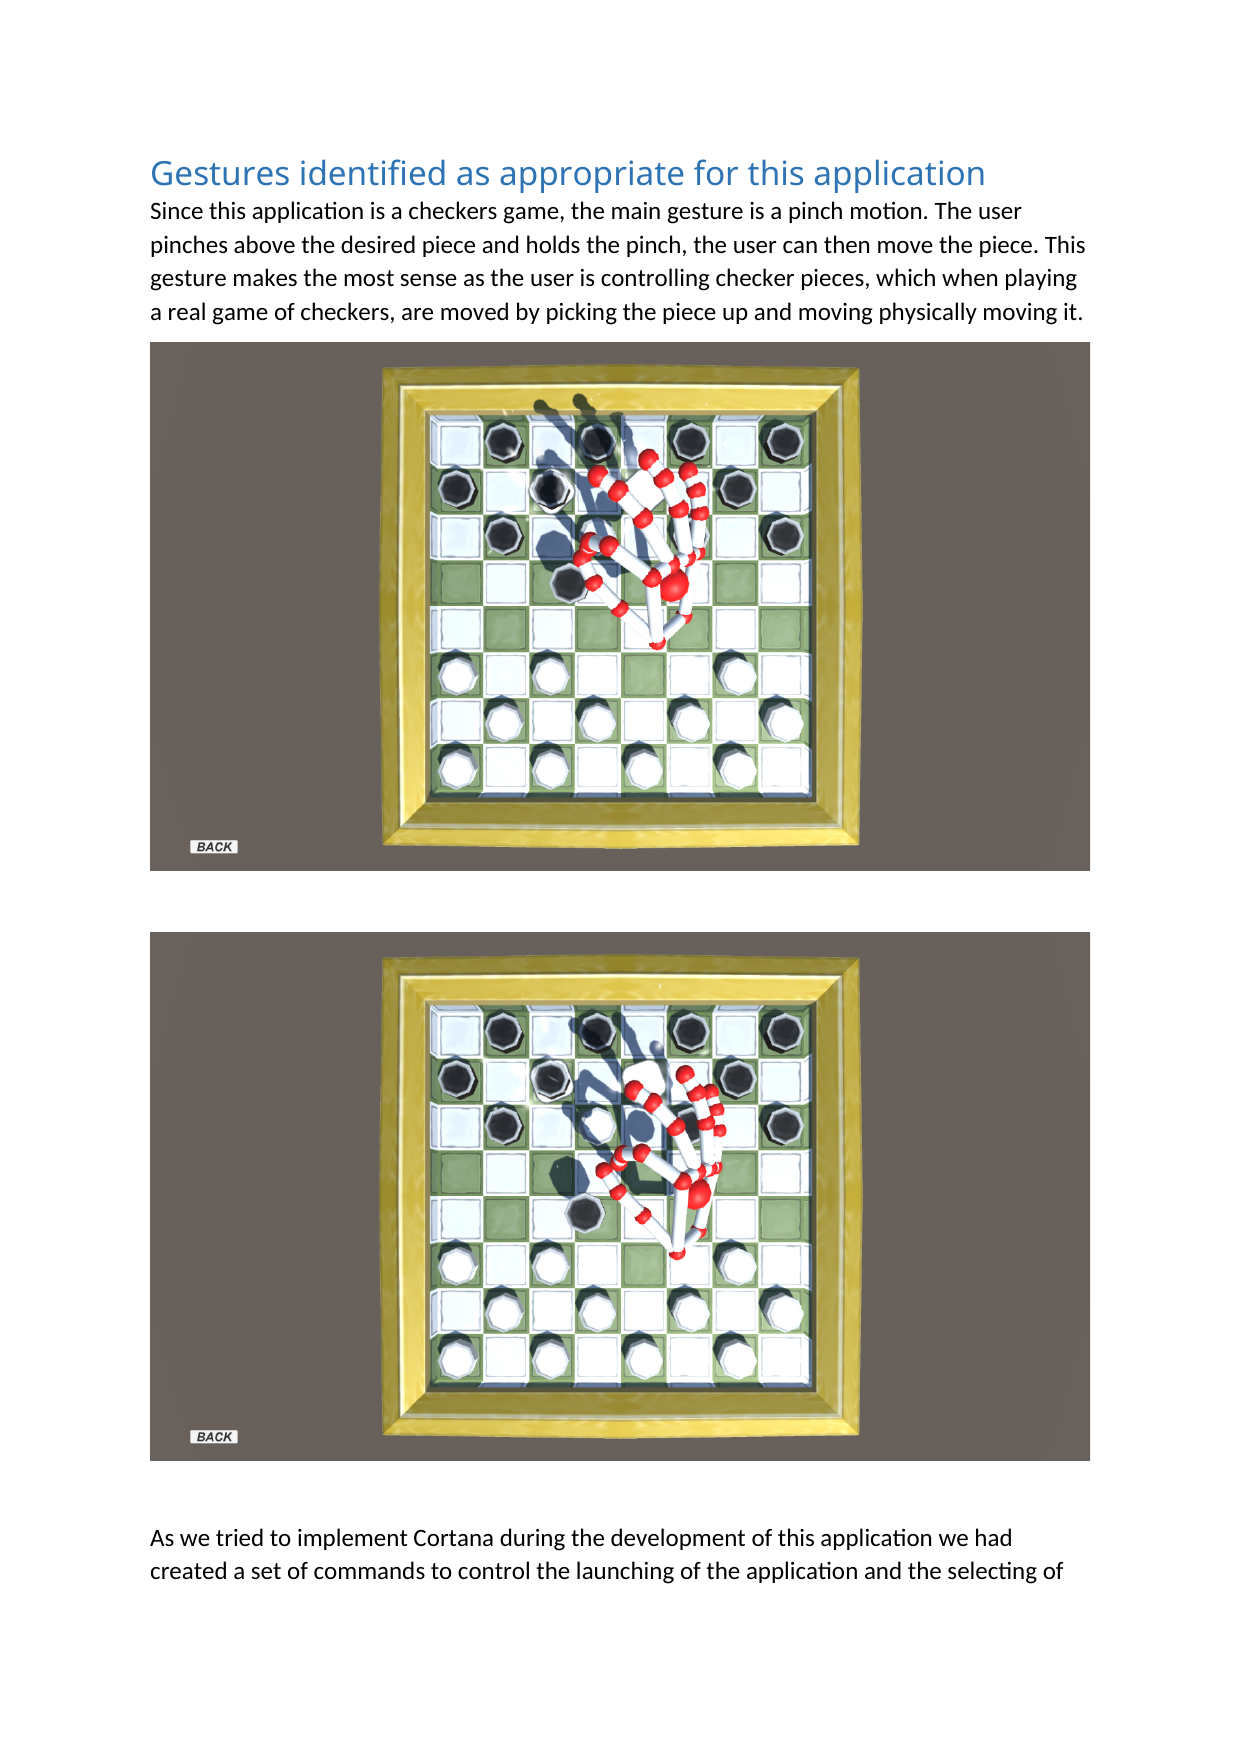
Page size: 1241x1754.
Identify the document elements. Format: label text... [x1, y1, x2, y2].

subtitle Gestures identified as appropriate for this application [150, 150, 1090, 195]
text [150, 1522, 1090, 1586]
picture [150, 932, 1091, 1461]
picture [150, 342, 1091, 871]
text Since this application is a checkers game, the main gesture is a pinch motion. The user pinches above the desired piece and holds the pinch, the user can then move the piece. This gesture makes the most sense as the user is controlling checker pieces, which when playing a real game of checkers, are moved by picking the piece up and moving physically moving it. [150, 195, 1090, 327]
